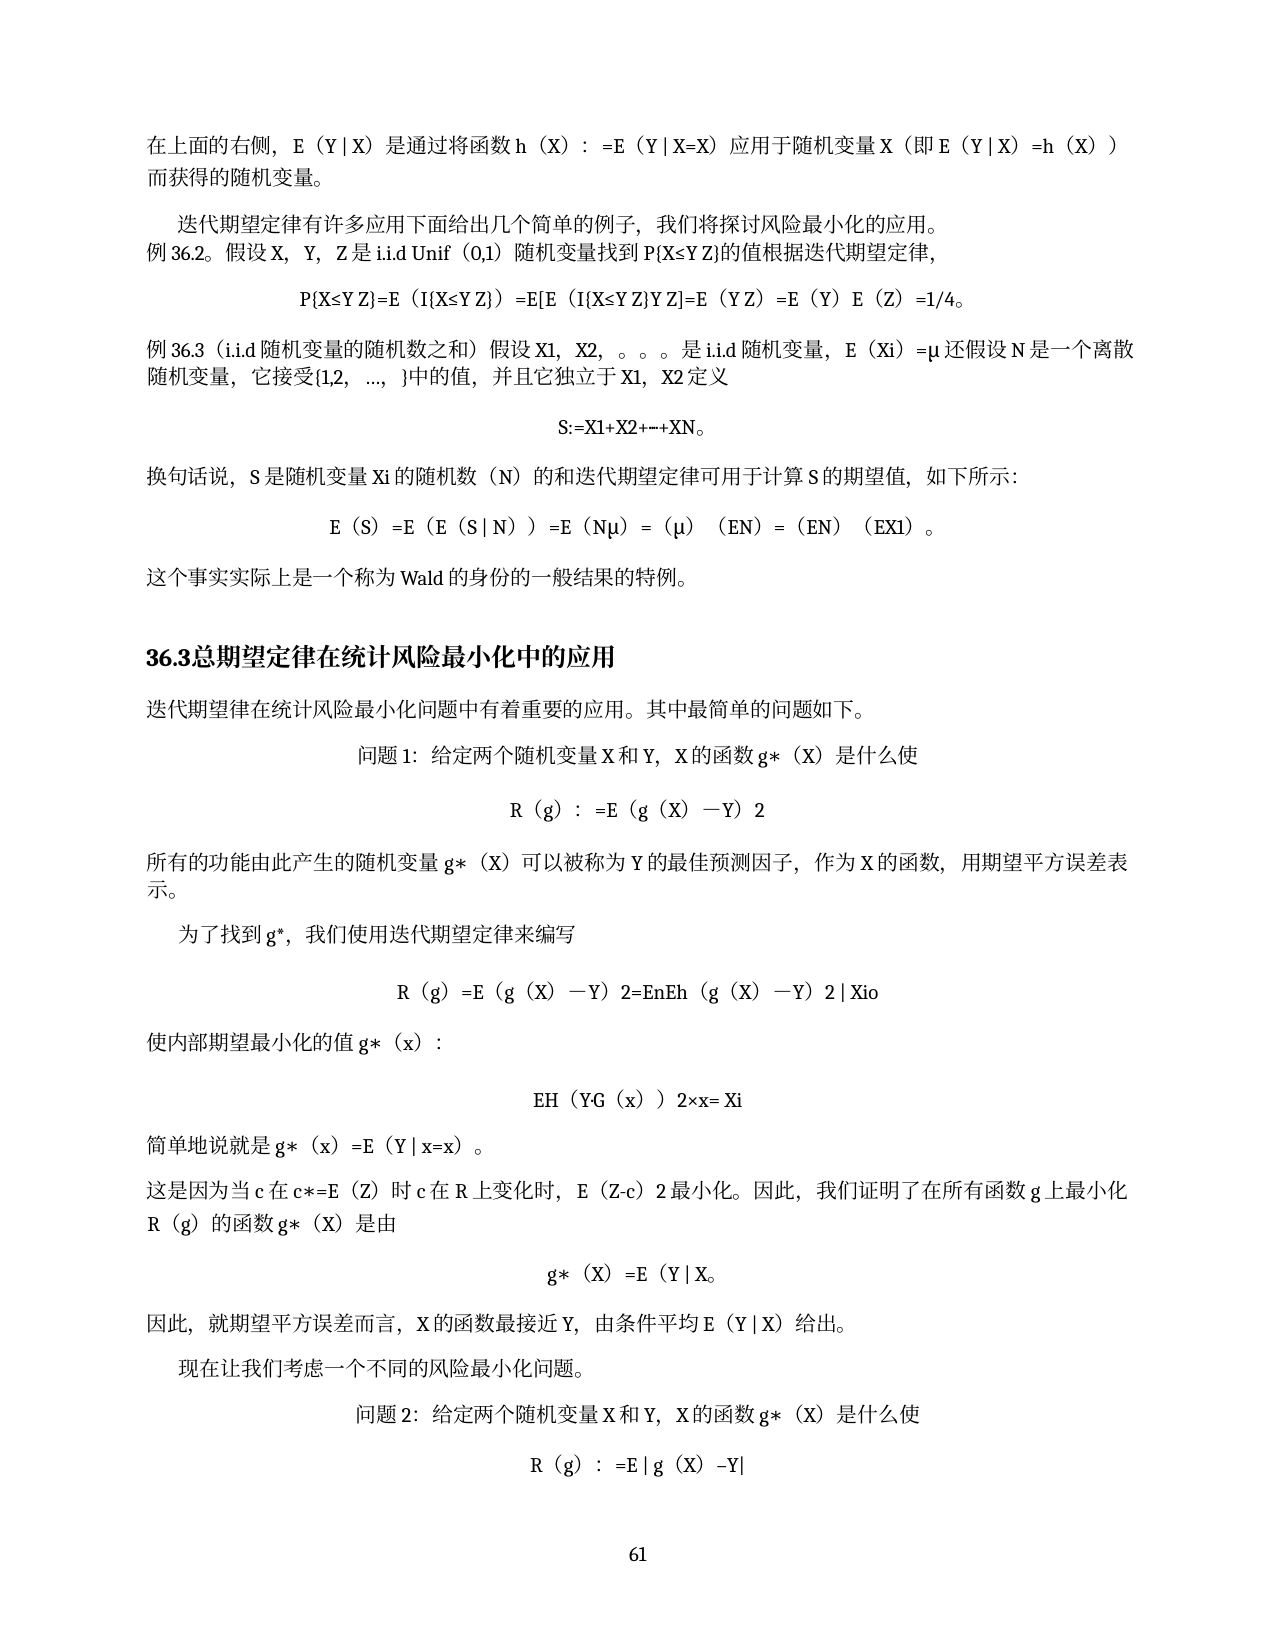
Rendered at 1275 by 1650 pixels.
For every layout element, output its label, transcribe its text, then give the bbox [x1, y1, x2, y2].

text 问题1：给定两个随机变量X和Y，X的函数g∗（X）是什么使 [148, 745, 1128, 769]
text g∗（X）=E（Y | X。 [148, 1263, 1127, 1287]
text 迭代期望定律有许多应用下面给出几个简单的例子，我们将探讨风险最小化的应用。 [146, 214, 1129, 238]
text 问题2：给定两个随机变量X和Y，X的函数g∗（X）是什么使 [148, 1403, 1128, 1427]
text 换句话说，S是随机变量Xi的随机数（N）的和迭代期望定律可用于计算S的期望值，如下所示： [146, 466, 1129, 490]
text 使内部期望最小化的值g∗（x）： [146, 1031, 1129, 1055]
text 这个事实实际上是一个称为Wald的身份的一般结果的特例。 [146, 566, 1129, 590]
text R（g）=E（g（X）－Y）2=EnEh（g（X）－Y）2 | Xio [148, 981, 1127, 1005]
text P{X≤Y Z}=E（I{X≤Y Z}）=E[E（I{X≤Y Z}Y Z]=E（Y Z）=E（Y）E（Z）=1/4。 [148, 288, 1127, 312]
text 例36.2。假设X，Y，Z是i.i.d Unif（0,1）随机变量找到P{X≤Y Z}的值根据迭代期望定律， [146, 242, 1118, 266]
text 迭代期望律在统计风险最小化问题中有着重要的应用。其中最简单的问题如下。 [146, 699, 1129, 723]
text 因此，就期望平方误差而言，X的函数最接近Y，由条件平均E（Y | X）给出。 [146, 1313, 1129, 1337]
text 简单地说就是g∗（x）=E（Y | x=x）。 [146, 1135, 734, 1159]
subtitle 总期望定律在统计风险最小化中的应用 [146, 644, 1228, 673]
text E（S）=E（E（S | N））=E（Nμ）=（μ）（EN）=（EN）（EX1）。 [148, 516, 1127, 540]
text 在上面的右侧，E（Y | X）是通过将函数h（X）：=E（Y | X=X）应用于随机变量X（即E（Y | X）=h（X））而获得的随机变量。 [146, 135, 1129, 191]
text EH（Y·G（x））2×x= Xi [148, 1089, 1127, 1113]
text 这是因为当c在c∗=E（Z）时c在R上变化时，E（Z-c）2最小化。因此，我们证明了在所有函数g上最小化R（g）的函数g∗（X）是由 [146, 1179, 1129, 1237]
text 例36.3（i.i.d随机变量的随机数之和）假设X1，X2，。。。是i.i.d随机变量，E（Xi）=μ还假设N是一个离散随机变量，它接受{1,2，…，}中的值，并且它独立于X1，X2定义 [146, 338, 1140, 390]
text 所有的功能由此产生的随机变量g∗（X）可以被称为Y的最佳预测因子，作为X的函数，用期望平方误差表示。 [146, 851, 1129, 902]
text 现在让我们考虑一个不同的风险最小化问题。 [179, 1358, 1129, 1382]
text R（g）：=E | g（X）–Y| [148, 1454, 1127, 1478]
text S:=X1+X2+····+XN。 [148, 416, 1127, 439]
text R（g）：=E（g（X）－Y）2 [148, 798, 1126, 822]
text 为了找到g*，我们使用迭代期望定律来编写 [179, 923, 1129, 947]
